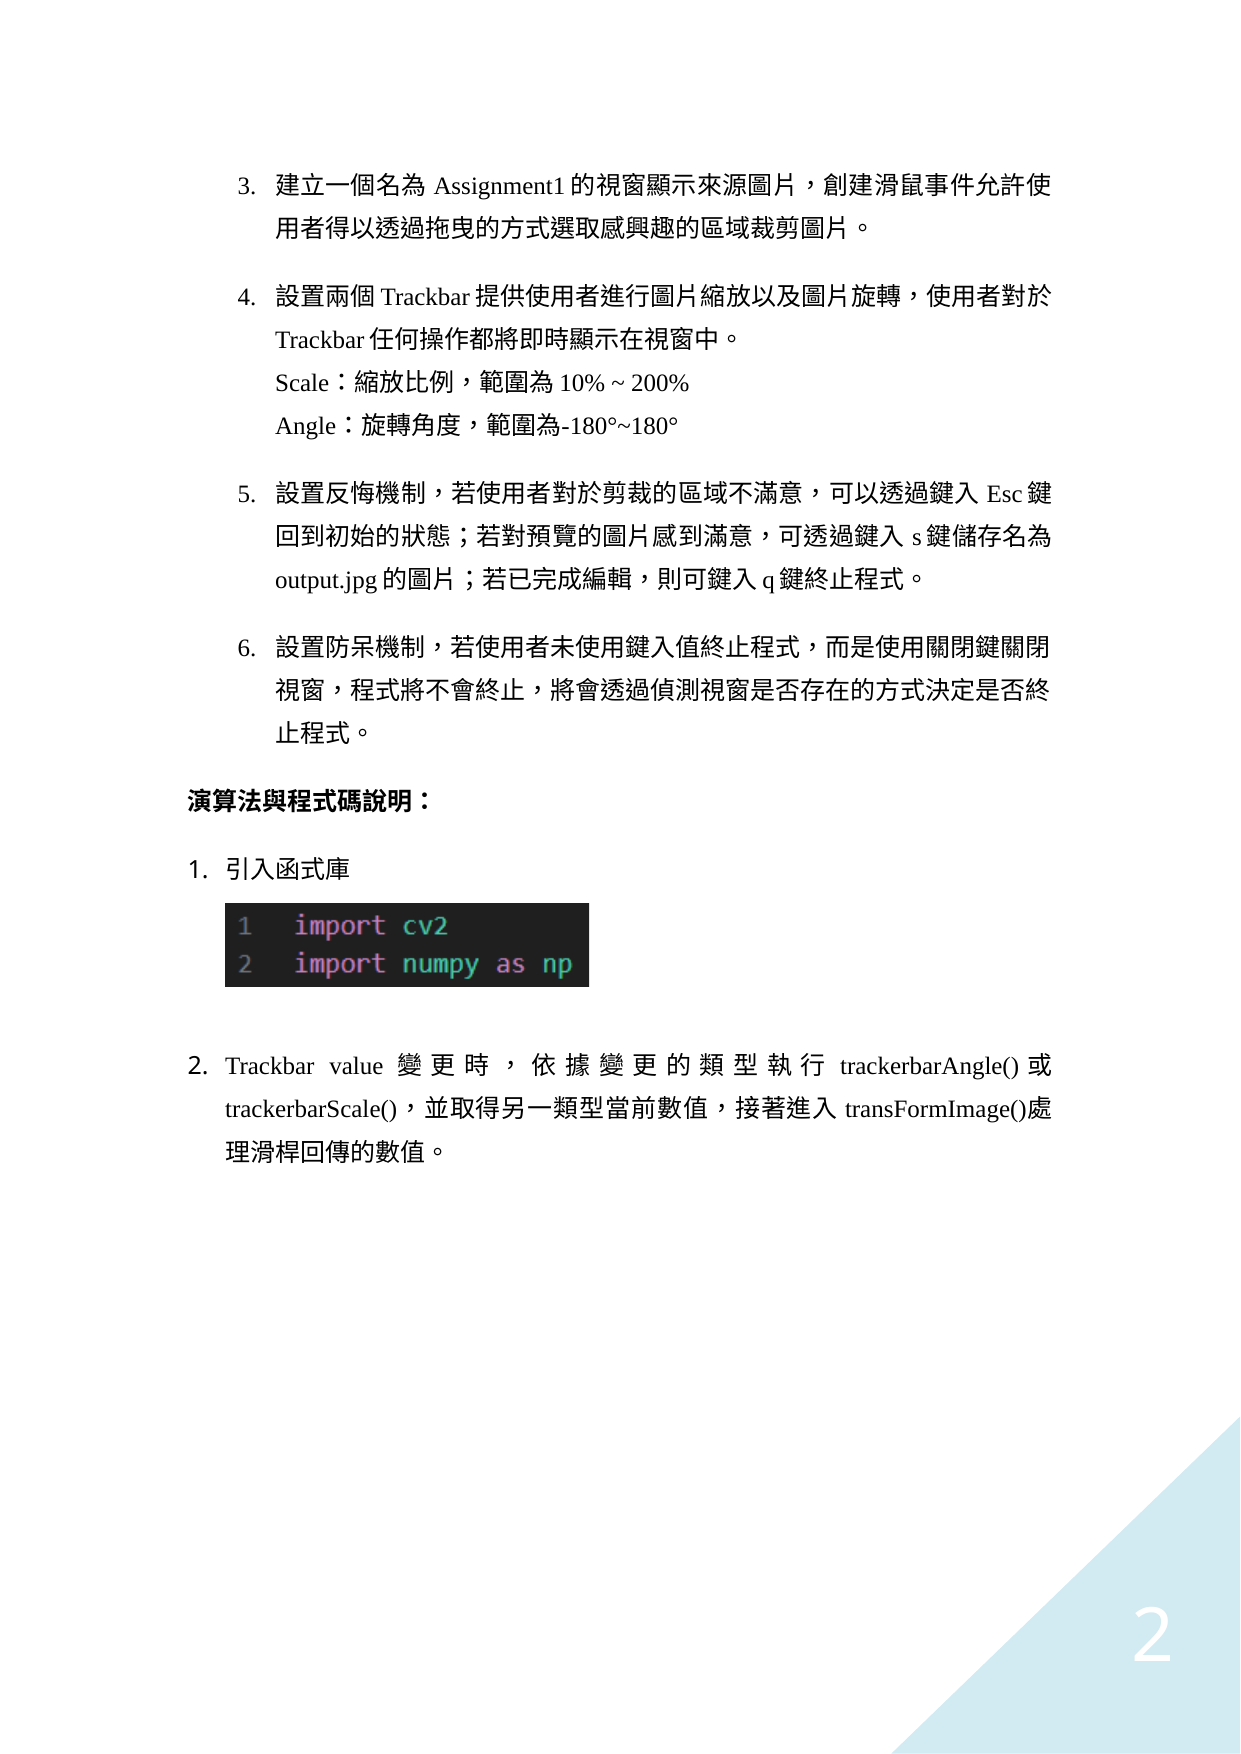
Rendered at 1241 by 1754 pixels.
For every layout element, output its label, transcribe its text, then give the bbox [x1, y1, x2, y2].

text 演算法與程式碼說明： [187, 781, 1053, 819]
list 設置兩個Trackbar提供使用者進行圖片縮放以及圖片旋轉，使用者對於Trackbar任何操作都將即時顯示在視窗中。 Scale：縮放比例，範圍為10% ~ 200% Angle：旋轉角度，範圍為-180°~180° [237, 276, 1053, 442]
picture [225, 903, 590, 987]
list 建立一個名為 Assignment1的視窗顯示來源圖片，創建滑鼠事件允許使用者得以透過拖曳的方式選取感興趣的區域裁剪圖片。 [237, 164, 1053, 245]
list 引入函式庫 [187, 849, 1053, 1016]
list 設置反悔機制，若使用者對於剪裁的區域不滿意，可以透過鍵入Esc鍵回到初始的狀態；若對預覽的圖片感到滿意，可透過鍵入s鍵儲存名為output.jpg的圖片；若已完成編輯，則可鍵入q鍵終止程式。 [237, 473, 1053, 597]
list 設置防呆機制，若使用者未使用鍵入值終止程式，而是使用關閉鍵關閉視窗，程式將不會終止，將會透過偵測視窗是否存在的方式決定是否終止程式。 [237, 627, 1053, 751]
list Trackbar value變更時，依據變更的類型執行trackerbarAngle()或trackerbarScale()，並取得另一類型當前數值，接著進入transFormImage()處理滑桿回傳的數值。 [187, 1045, 1053, 1169]
